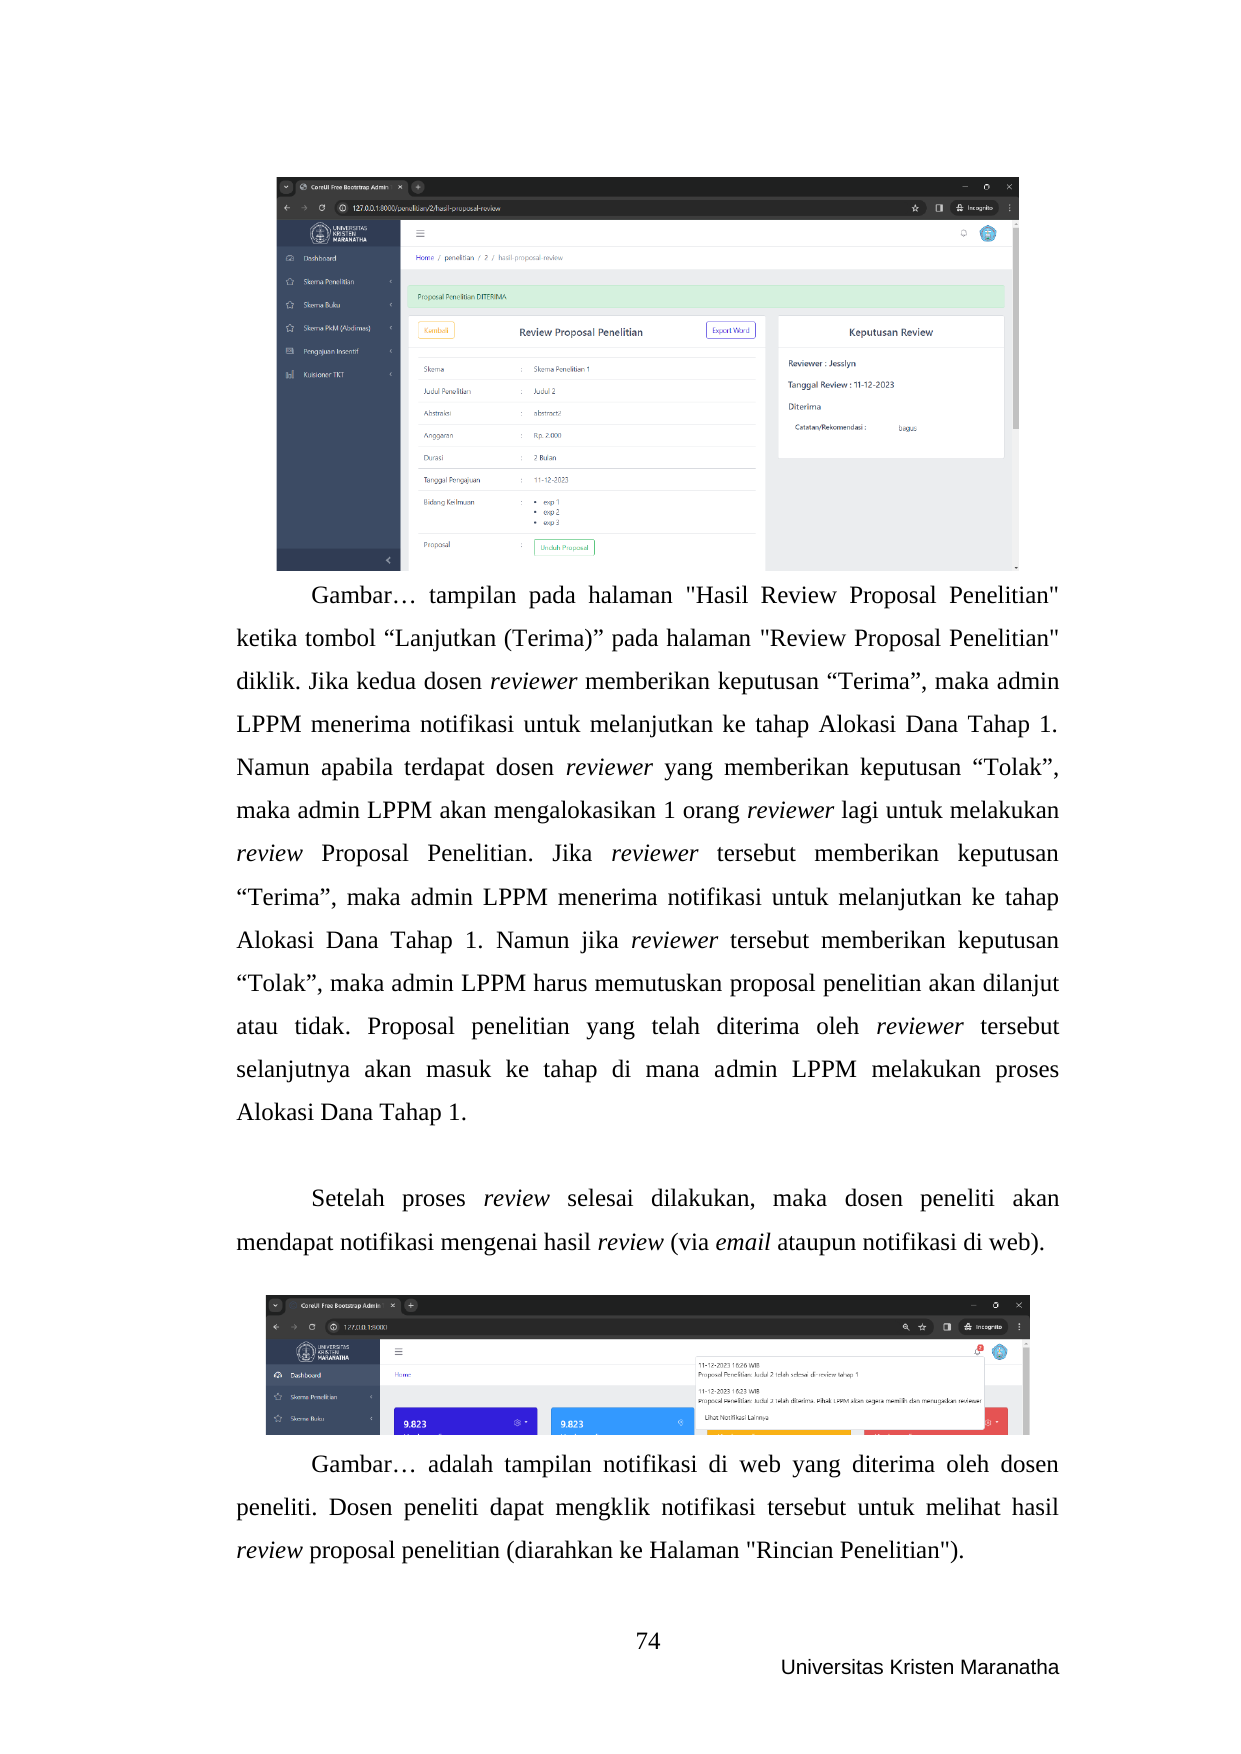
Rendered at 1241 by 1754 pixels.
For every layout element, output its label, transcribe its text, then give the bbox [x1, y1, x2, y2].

picture [265, 1295, 1030, 1435]
text Setelah proses review selesai dilakukan, maka dosen peneliti akan mendapat notifikasi mengenai hasil review (via email ataupun notifikasi di web). [236, 1183, 1059, 1255]
picture [276, 177, 1019, 571]
text Gambar… adalah tampilan notifikasi di web yang diterima oleh dosen peneliti. Dosen peneliti dapat mengklik notifikasi tersebut untuk melihat hasil review proposal penelitian (diarahkan ke Halaman "Rincian Penelitian"). [236, 1356, 1059, 1564]
